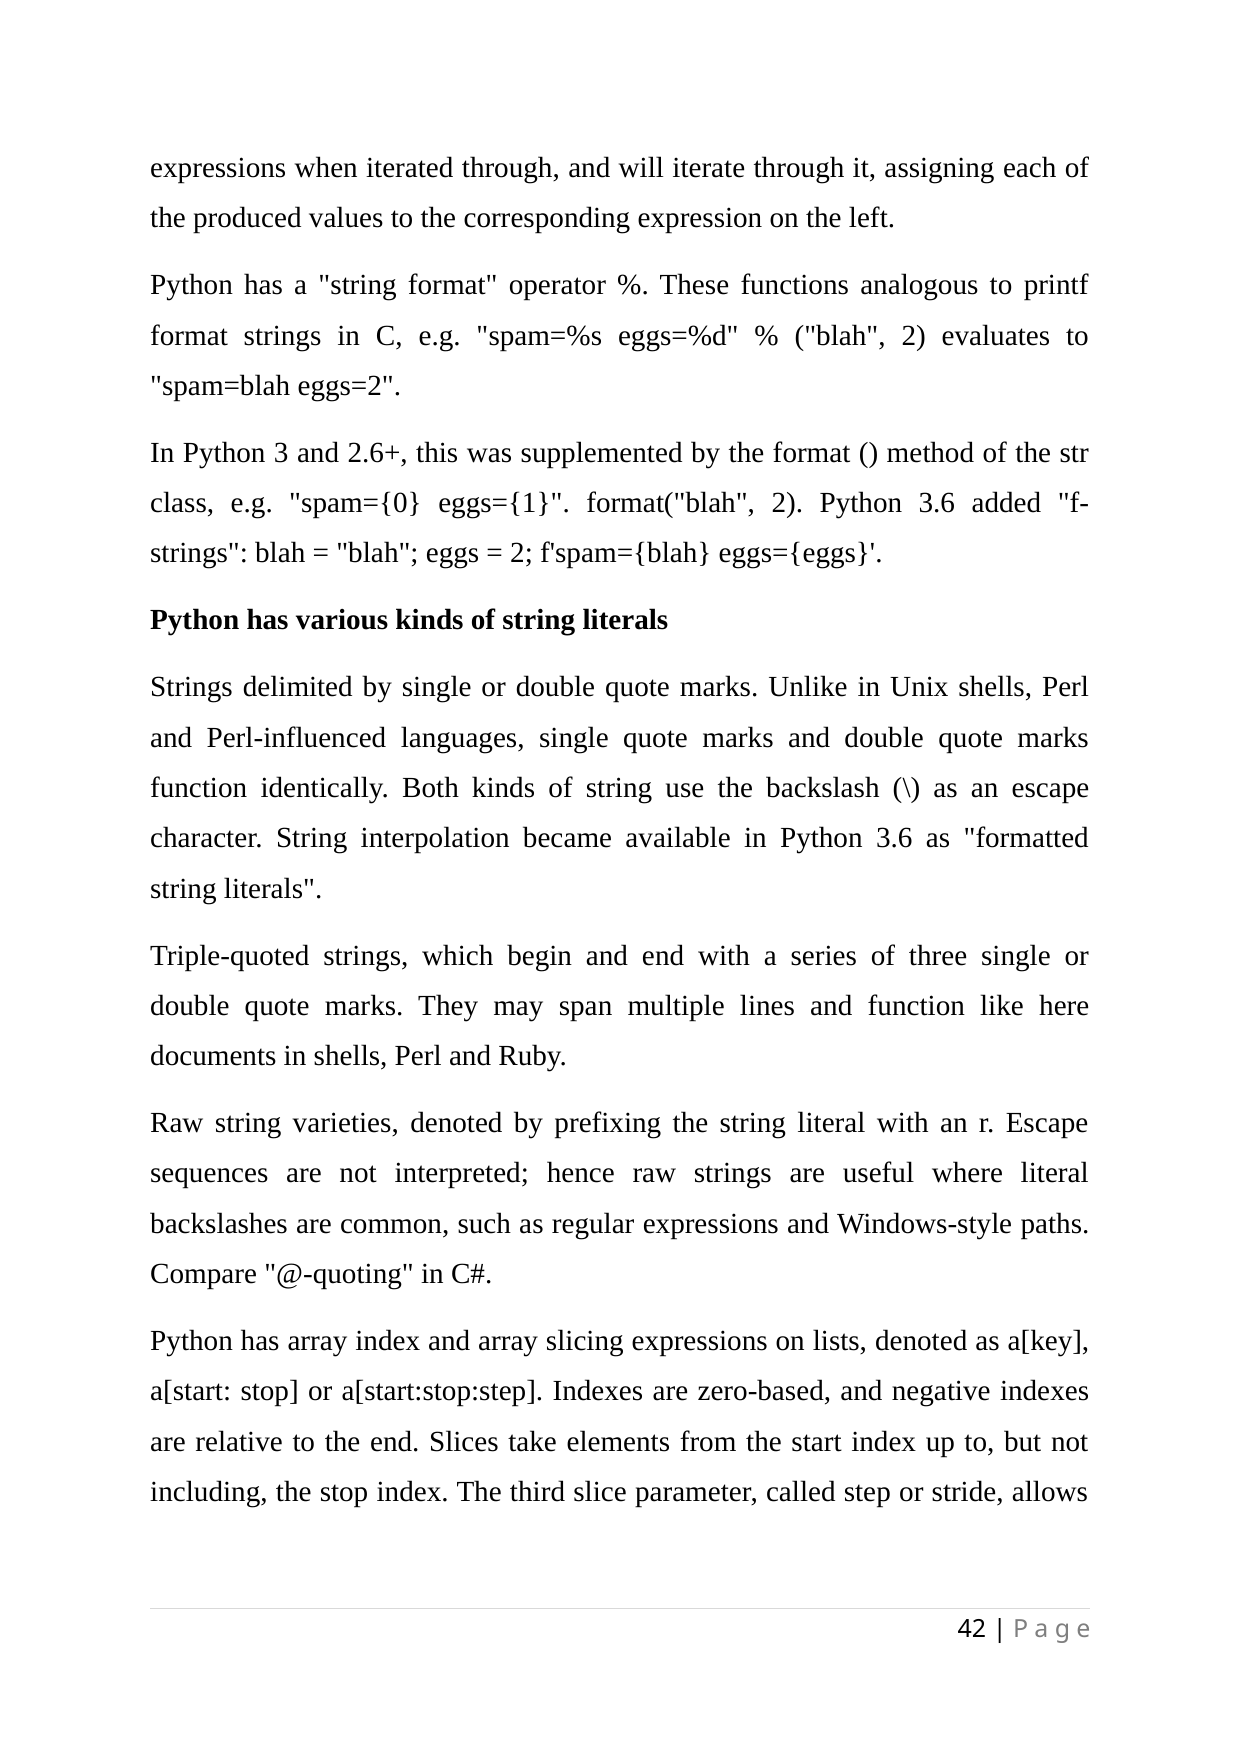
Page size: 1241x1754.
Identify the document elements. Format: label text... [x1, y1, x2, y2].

text Python has various kinds of string literals [150, 602, 1090, 636]
text Strings delimited by single or double quote marks. Unlike in Unix shells, Perl and Perl-influenced languages, single quote marks and double quote marks function identically. Both kinds of string use the backslash (\) as an escape character. String interpolation became available in Python 3.6 as "formatted string literals". [150, 669, 1090, 904]
text Raw string varieties, denoted by prefixing the string literal with an r. Escape sequences are not interpreted; hence raw strings are useful where literal backslashes are common, such as regular expressions and Windows-style paths. Compare "@-quoting" in C#. [150, 1105, 1090, 1290]
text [150, 150, 1090, 234]
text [150, 1323, 1090, 1508]
text In Python 3 and 2.6+, this was supplemented by the format () method of the str class, e.g. "spam={0} eggs={1}". format("blah", 2). Python 3.6 added "f-strings": blah = "blah"; eggs = 2; f'spam={blah} eggs={eggs}'. [150, 435, 1090, 569]
text Triple-quoted strings, which begin and end with a series of three single or double quote marks. They may span multiple lines and function like here documents in shells, Perl and Ruby. [150, 938, 1090, 1072]
text Python has a "string format" operator %. These functions analogous to printf format strings in C, e.g. "spam=%s eggs=%d" % ("blah", 2) evaluates to "spam=blah eggs=2". [150, 267, 1090, 401]
